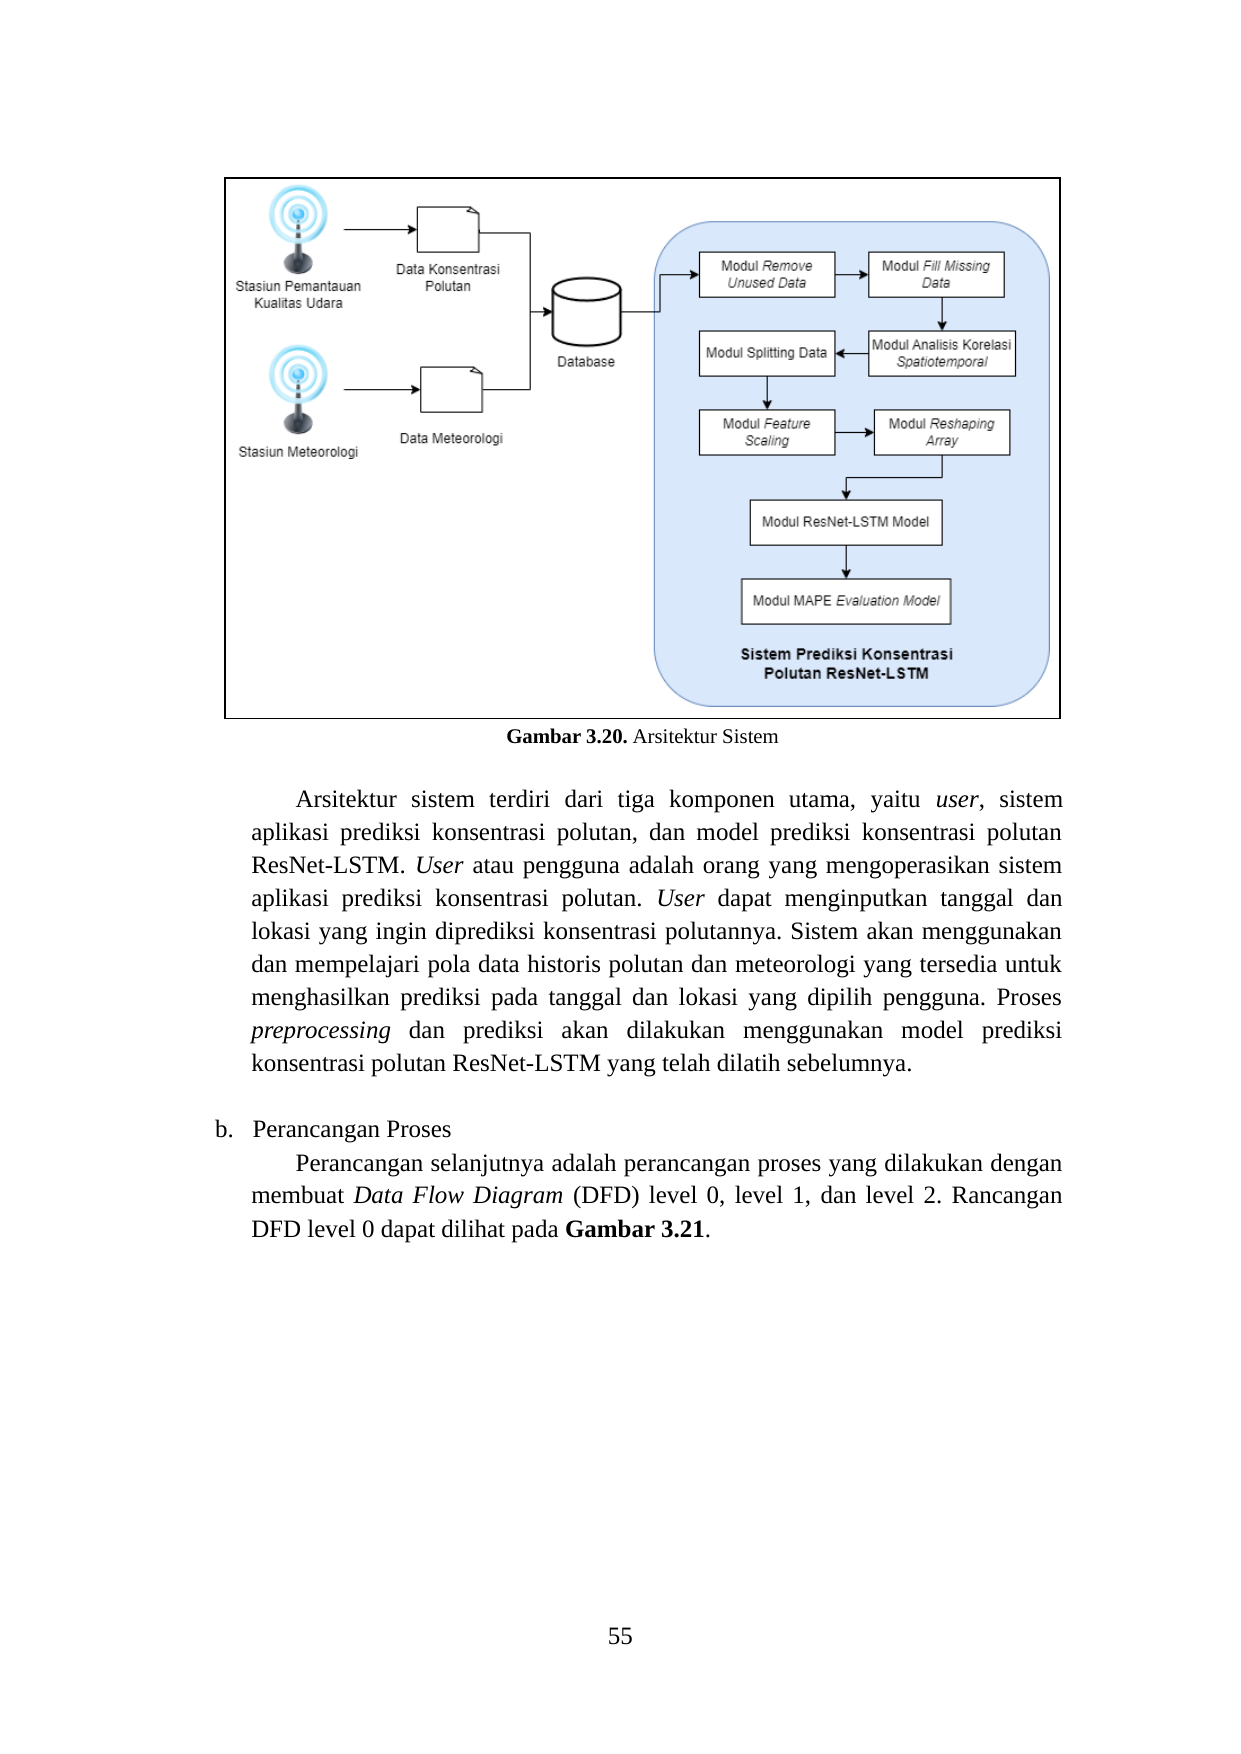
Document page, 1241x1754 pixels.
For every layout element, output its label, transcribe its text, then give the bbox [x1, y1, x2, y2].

list Perancangan Proses [215, 1114, 1063, 1143]
text Gambar 3.20. Arsitektur Sistem [177, 723, 1063, 748]
list Perancangan selanjutnya adalah perancangan proses yang dilakukan dengan membuat Data Flow Diagram (DFD) level 0, level 1, dan level 2. Rancangan DFD level 0 dapat dilihat pada Gambar 3.21. [251, 1148, 1063, 1242]
list Arsitektur sistem terdiri dari tiga komponen utama, yaitu user, sistem aplikasi prediksi konsentrasi polutan, dan model prediksi konsentrasi polutan ResNet-LSTM. User atau pengguna adalah orang yang mengoperasikan sistem aplikasi prediksi konsentrasi polutan. User dapat menginputkan tanggal dan lokasi yang ingin diprediksi konsentrasi polutannya. Sistem akan menggunakan dan mempelajari pola data historis polutan dan meteorologi yang tersedia untuk menghasilkan prediksi pada tanggal dan lokasi yang dipilih pengguna. Proses preprocessing dan prediksi akan dilakukan menggunakan model prediksi konsentrasi polutan ResNet-LSTM yang telah dilatih sebelumnya. [251, 784, 1063, 1077]
picture [226, 184, 1050, 707]
